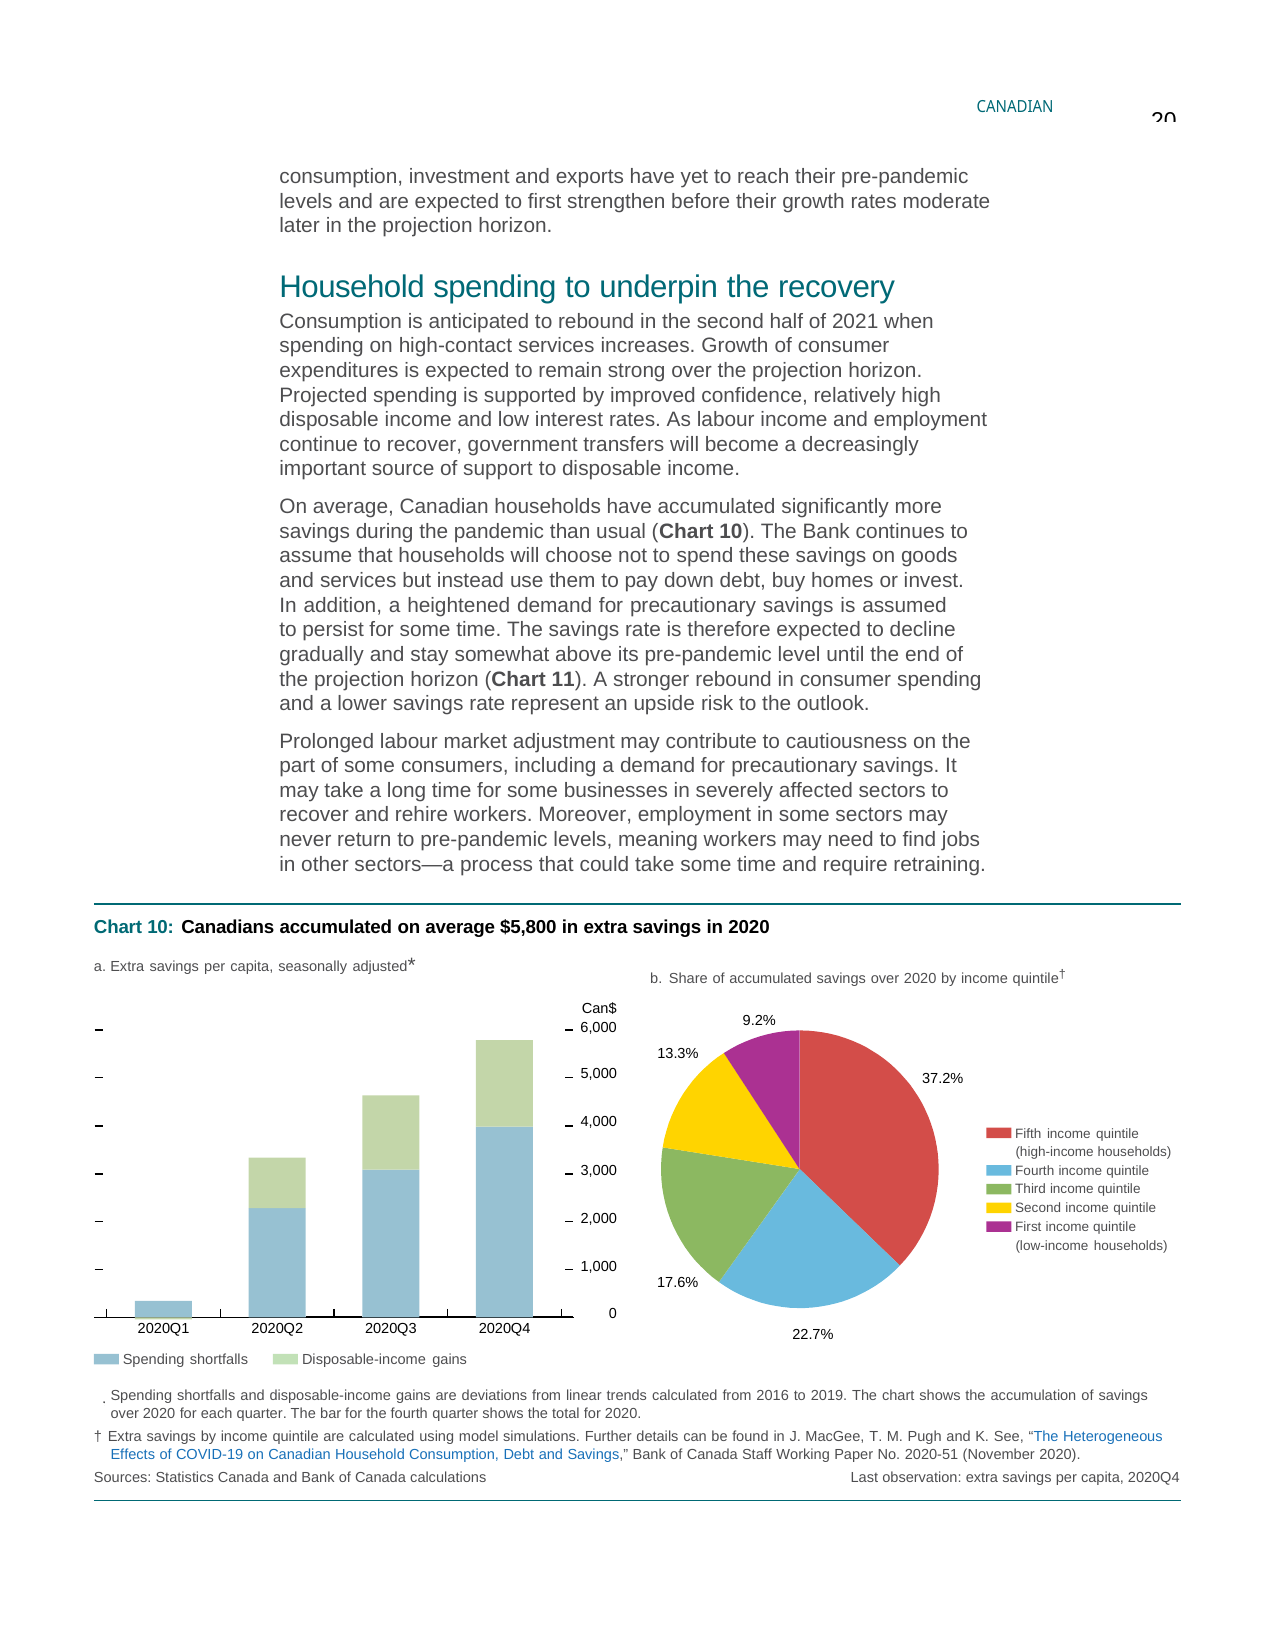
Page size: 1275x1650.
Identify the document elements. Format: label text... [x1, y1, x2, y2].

text 3,000 [69, 1161, 617, 1178]
text (low-income households) [1015, 1237, 1204, 1253]
text In addition, a heightened demand for precautionary savings is assumed to persist for some time. The savings rate is therefore expected to decline gradually and stay somewhat above its pre-pandemic level until the end of [279, 593, 963, 666]
text Chart 10: Canadians accumulated on average $5,800 in extra savings in 2020 [94, 916, 1204, 937]
text On average, Canadian households have accumulated significantly more savings during the pandemic than usual (Chart 10). The Bank continues to assume that households will choose not to spend these savings on goods and services but instead use them to pay down debt, buy homes or invest. [279, 494, 970, 592]
text 22.7% [792, 1326, 1204, 1343]
text Spending shortfalls Disposable-income gains [123, 1351, 621, 1367]
list Share of accumulated savings over 2020 by income quintile† [650, 967, 1204, 986]
text the projection horizon (Chart 11). A stronger rebound in consumer spending and a lower savings rate represent an upside risk to the outlook. [279, 667, 985, 715]
text 4,000 [69, 1113, 617, 1129]
text 5,000 [69, 1064, 1128, 1081]
text Consumption is anticipated to rebound in the second half of 2021 when spending on high-contact services increases. Growth of consumer expenditures is expected to remain strong over the projection horizon. Projected spending is supported by improved confidence, relatively high disposable income and low interest rates. As labour income and employment continue to recover, government transfers will become a decreasingly important source of support to disposable income. [279, 309, 996, 480]
text 2,000 [69, 1209, 617, 1226]
text 9.2% [742, 1012, 1204, 1029]
text Spending shortfalls and disposable-income gains are deviations from linear trends calculated from 2016 to 2019. The chart shows the accumulation of savings over 2020 for each quarter. The bar for the fourth quarter shows the total for 2020. [110, 1386, 1173, 1422]
text 1,000 [69, 1258, 617, 1274]
text 2020Q1 2020Q2 2020Q3 2020Q4 [137, 1321, 621, 1337]
text Sources: Statistics Canada and Bank of Canada calculations Last observation: extra savings per capita, 2020Q4 [94, 1469, 1204, 1485]
list Extra savings per capita, seasonally adjusted* [94, 951, 423, 976]
text consumption, investment and exports have yet to reach their pre-pandemic levels and are expected to first strengthen before their growth rates moderate later in the projection horizon. [279, 164, 993, 237]
text Fifth income quintile [1015, 1125, 1204, 1141]
text Prolonged labour market adjustment may contribute to cautiousness on the part of some consumers, including a demand for precautionary savings. It may take a long time for some businesses in severely affected sectors to recover and rehire workers. Moreover, employment in some sectors may never return to pre-pandemic levels, meaning workers may need to find jobs in other sectors—a process that could take some time and require retraining. [279, 728, 993, 875]
text † Extra savings by income quintile are calculated using model simulations. Further details can be found in J. MacGee, T. M. Pugh and K. See, “The Heterogeneous Effects of COVID-19 on Canadian Household Consumption, Debt and Savings,” Bank of Canada Staff Working Paper No. 2020-51 (November 2020). [94, 1427, 1204, 1463]
subtitle Household spending to underpin the recovery [279, 268, 1204, 304]
text (high-income households) Fourth income quintile Third income quintile Second income quintile First income quintile [1015, 1144, 1178, 1234]
text 0 [608, 1306, 621, 1321]
text Can$ 6,000 [580, 999, 619, 1036]
